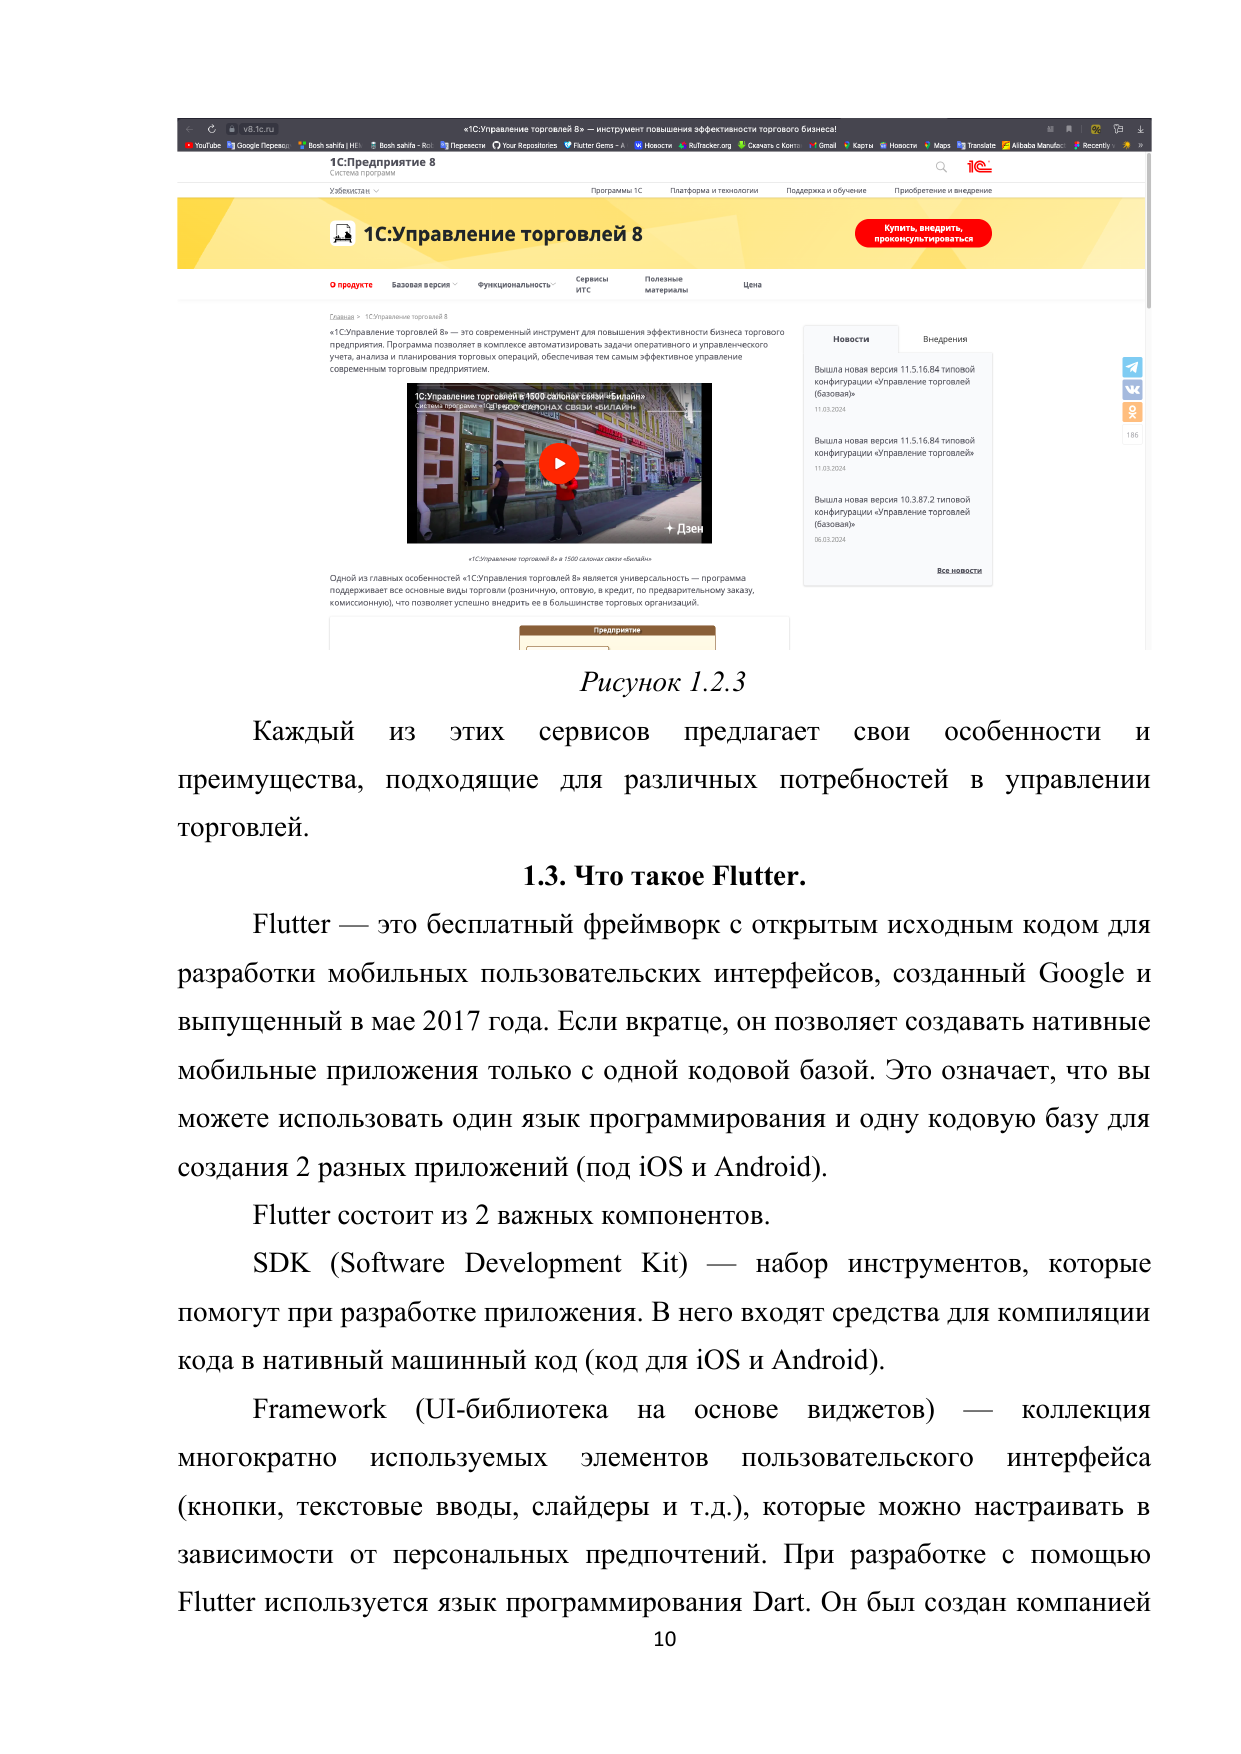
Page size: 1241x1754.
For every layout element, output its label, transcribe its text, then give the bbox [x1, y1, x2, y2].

text 1.3. Что такое Flutter. [177, 859, 1152, 892]
text Каждый из этих сервисов предлагает свои особенности и преимущества, подходящие для различных потребностей в управлении торговлей. [177, 714, 1152, 843]
text SDK (Software Development Kit) — набор инструментов, которые помогут при разработке приложения. В него входят средства для компиляции кода в нативный машинный код (код для iOS и Android). [177, 1247, 1152, 1376]
text Flutter — это бесплатный фреймворк с открытым исходным кодом для разработки мобильных пользовательских интерфейсов, созданный Google и выпущенный в мае 2017 года. Если вкратце, он позволяет создавать нативные мобильные приложения только с одной кодовой базой. Это означает, что вы можете использовать один язык программирования и одну кодовую базу для создания 2 разных приложений (под iOS и Android). [177, 908, 1152, 1182]
text Flutter состоит из 2 важных компонентов. [177, 1198, 1152, 1231]
picture [177, 118, 1152, 650]
text Рисунок 1.2.3 [177, 666, 1152, 698]
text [177, 1392, 1152, 1618]
